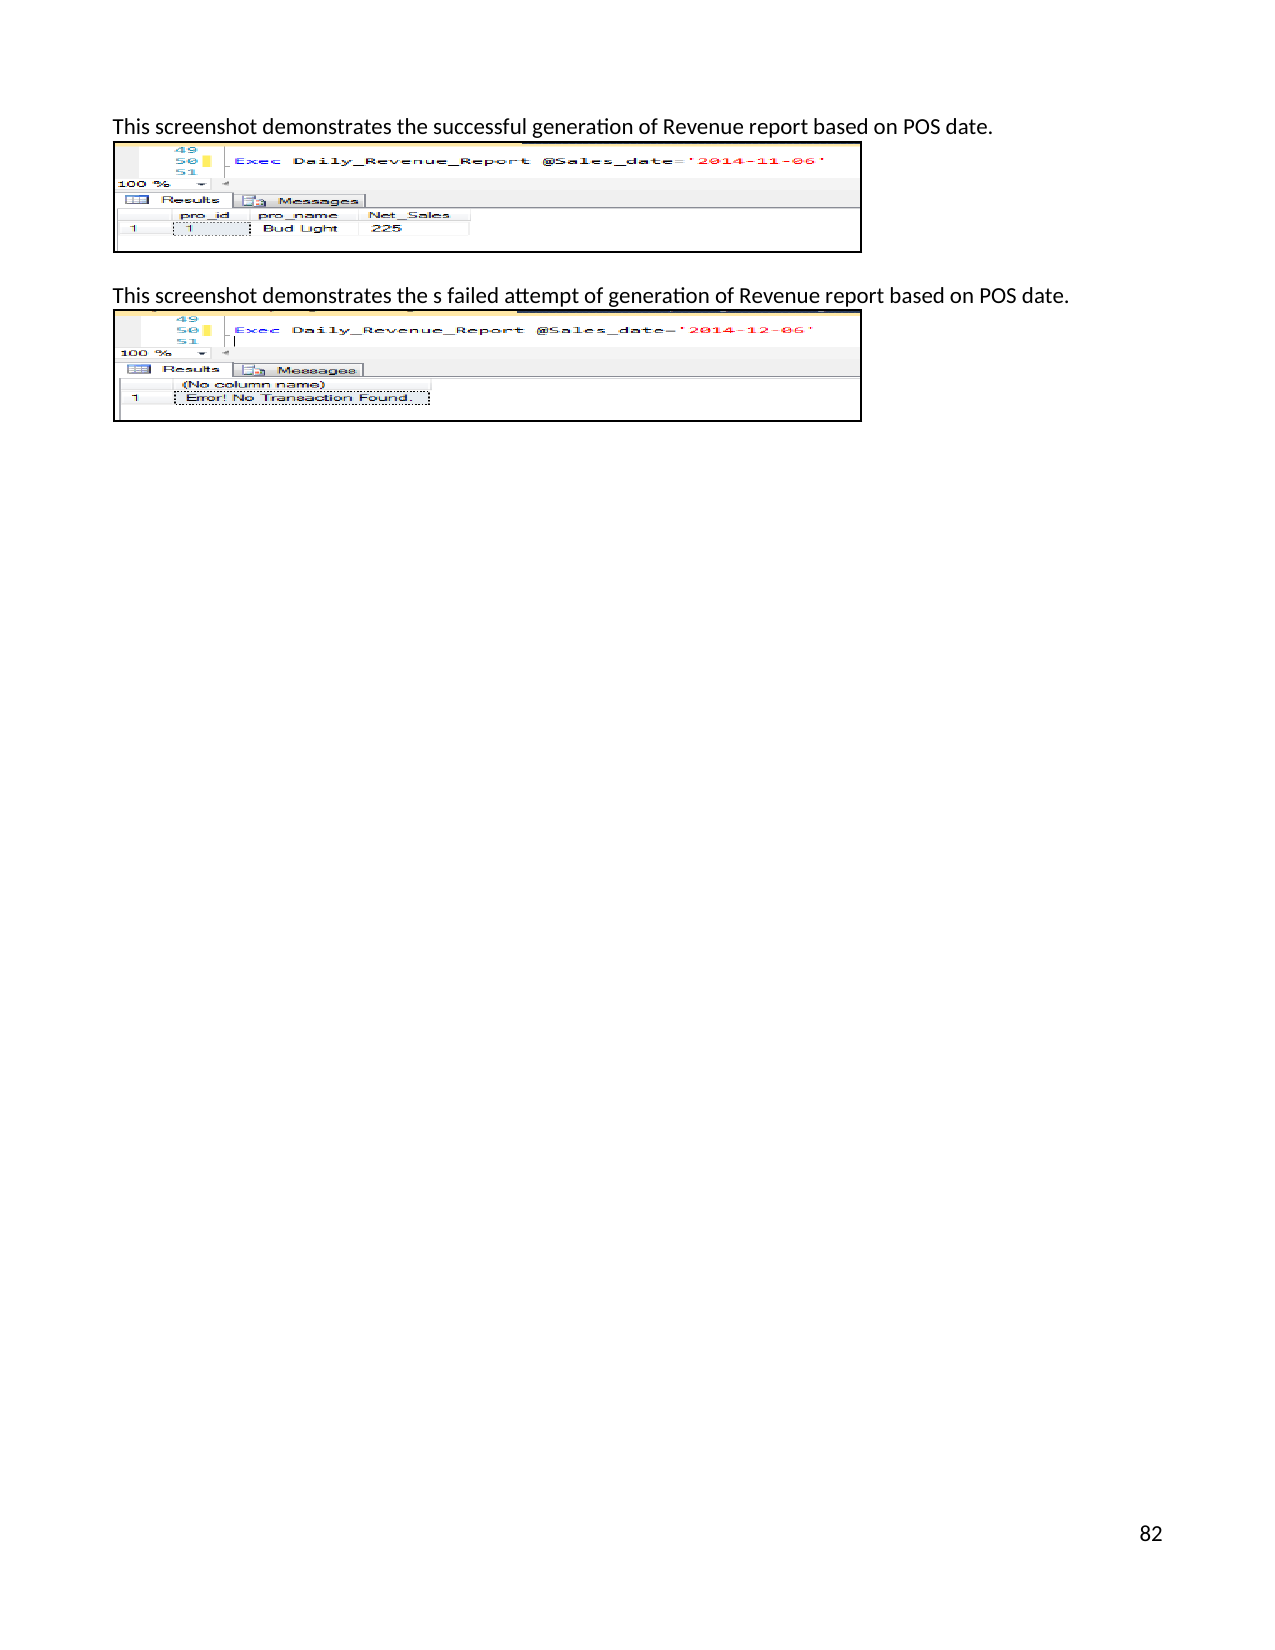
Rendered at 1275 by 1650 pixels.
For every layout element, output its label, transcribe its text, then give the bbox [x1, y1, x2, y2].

picture [115, 143, 860, 251]
text This screenshot demonstrates the s failed attempt of generation of Revenue report based on POS date. [112, 281, 1162, 309]
text This screenshot demonstrates the successful generation of Revenue report based on POS date. [112, 112, 1162, 141]
picture [115, 311, 860, 420]
